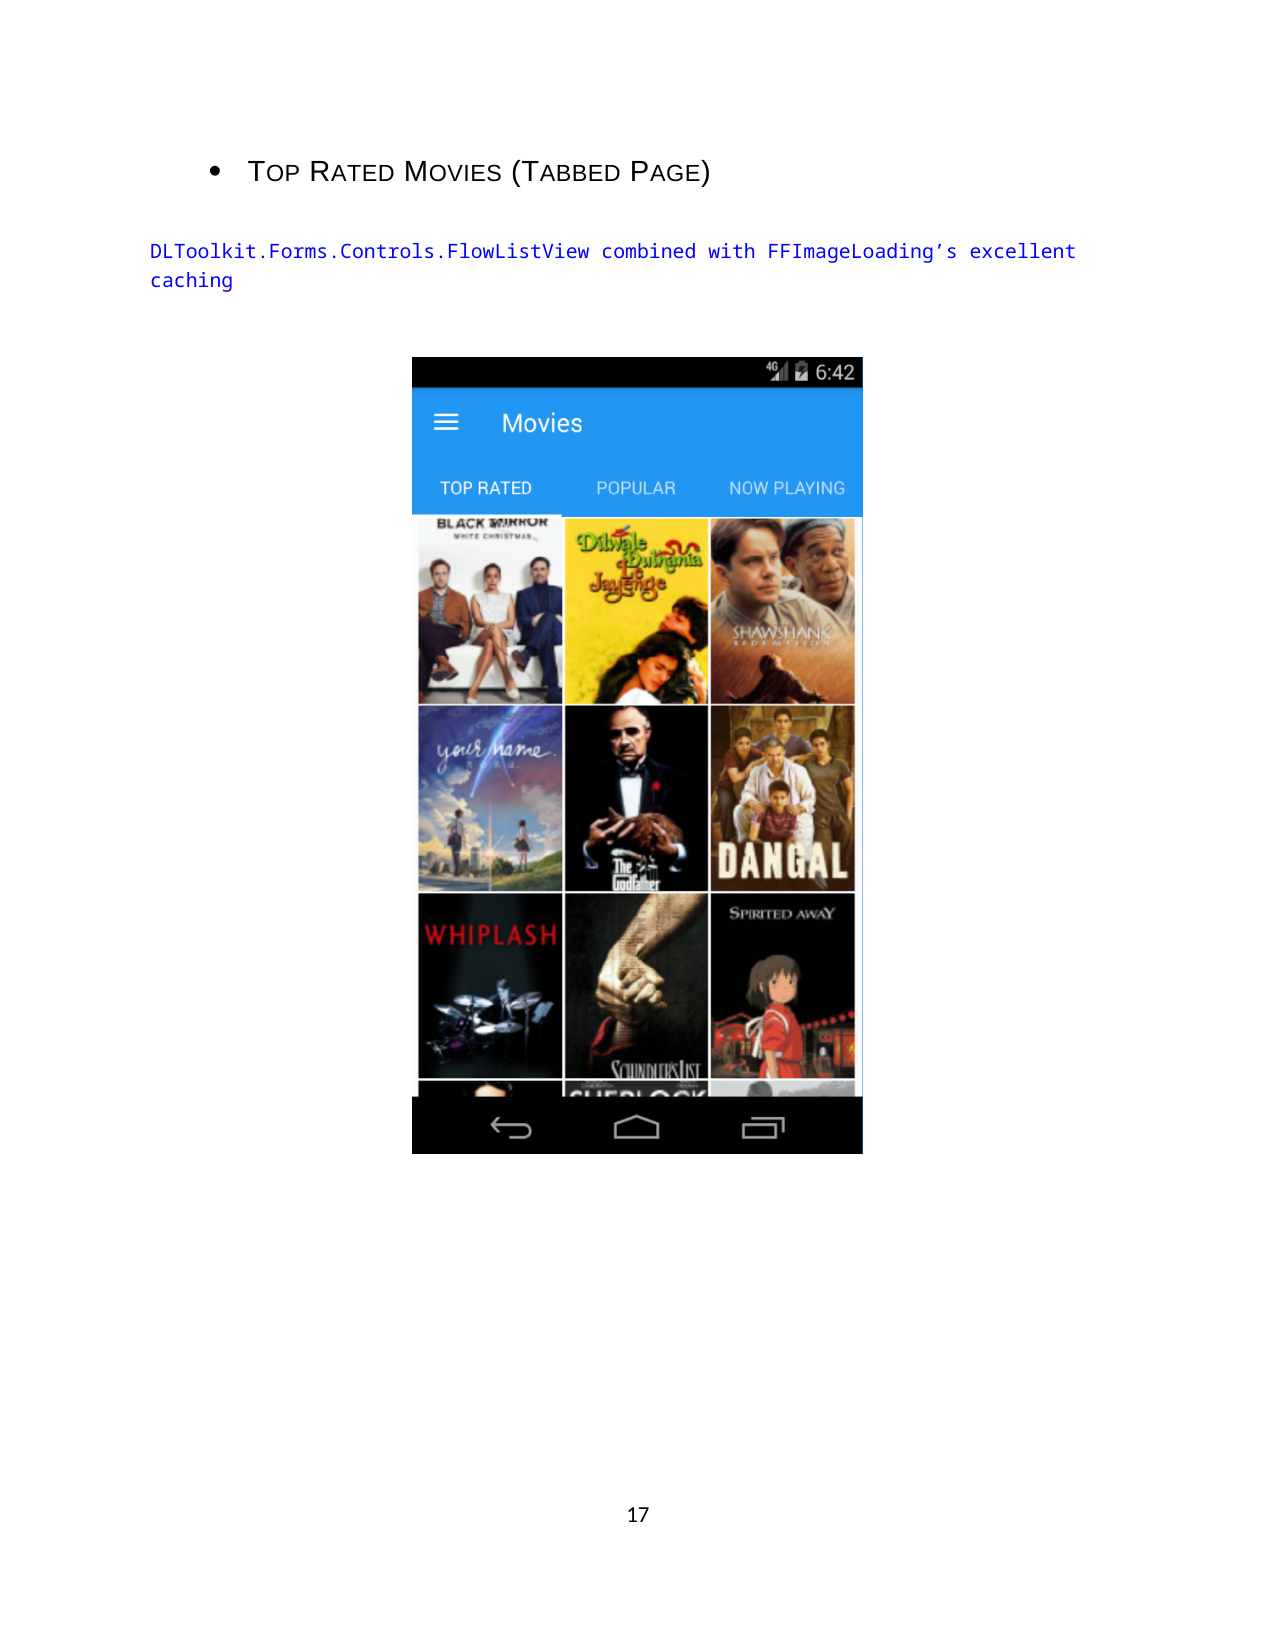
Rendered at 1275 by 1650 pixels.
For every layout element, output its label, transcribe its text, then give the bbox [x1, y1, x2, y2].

picture [412, 357, 863, 1154]
subtitle Top Rated Movies (Tabbed Page) [210, 154, 1125, 188]
text DLToolkit.Forms.Controls.FlowListView combined with FFImageLoading’s excellent caching [150, 237, 1125, 293]
